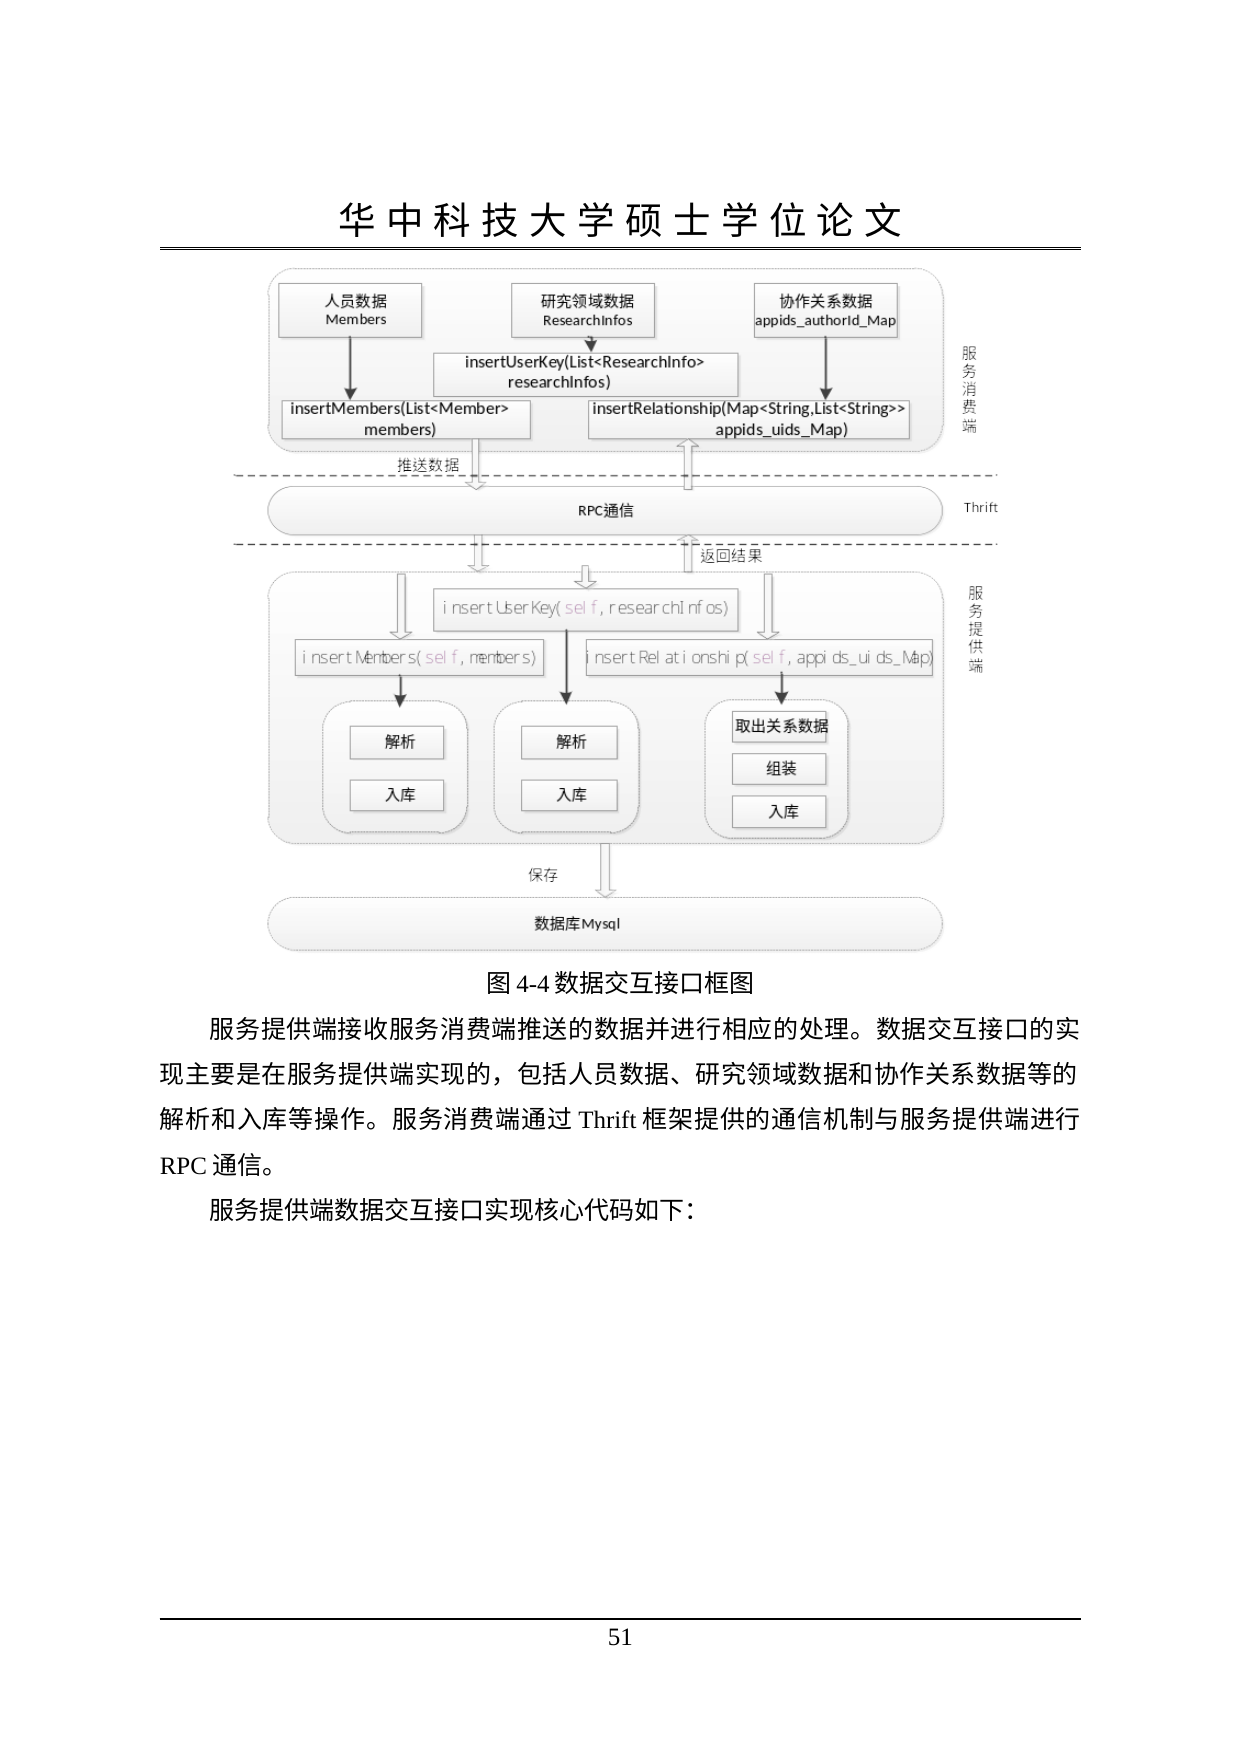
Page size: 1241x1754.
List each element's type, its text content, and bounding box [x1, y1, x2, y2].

text 图4-4数据交互接口框图 [159, 266, 1081, 1000]
text 服务提供端接收服务消费端推送的数据并进行相应的处理。数据交互接口的实现主要是在服务提供端实现的，包括人员数据、研究领域数据和协作关系数据等的解析和入库等操作。服务消费端通过Thrift框架提供的通信机制与服务提供端进行RPC通信。 [159, 1009, 1081, 1181]
text 服务提供端数据交互接口实现核心代码如下： [159, 1191, 1081, 1227]
